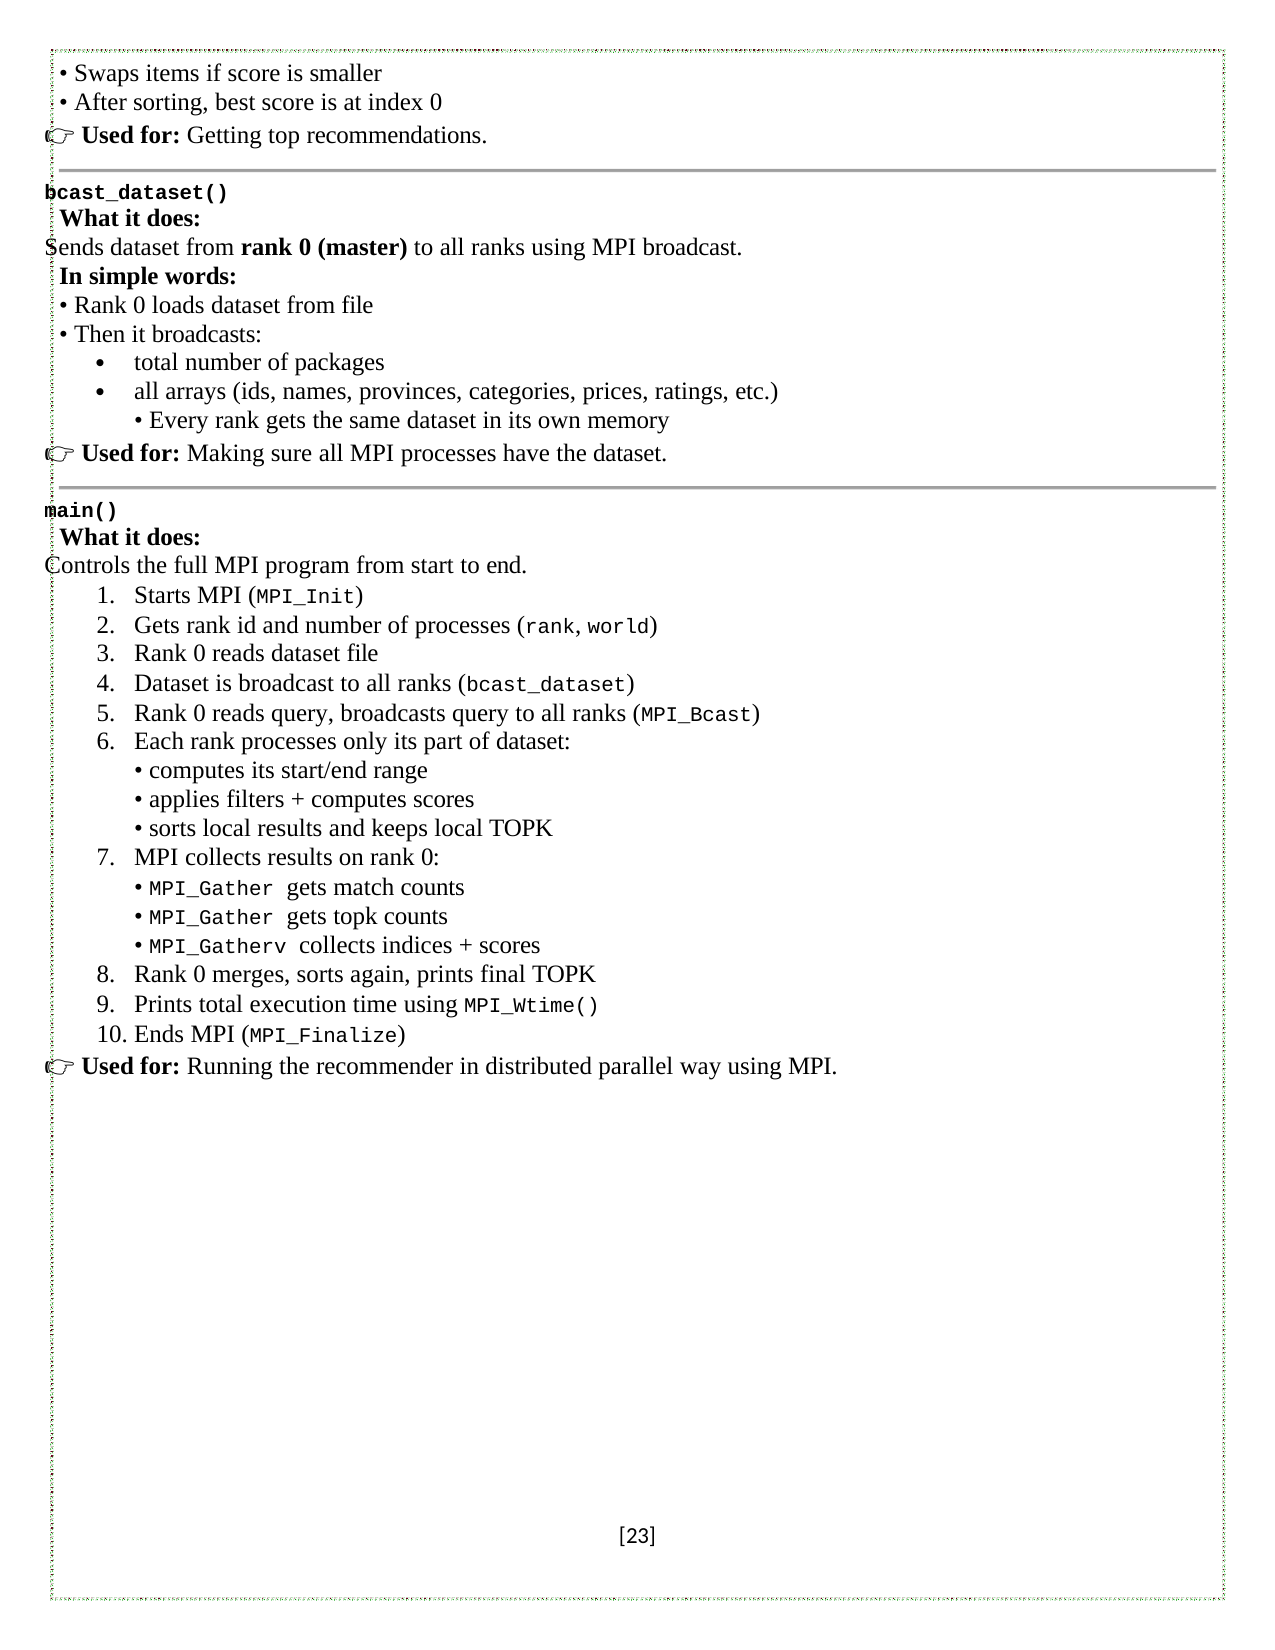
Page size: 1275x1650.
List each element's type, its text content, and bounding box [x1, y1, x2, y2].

subtitle What it does: [59, 522, 1275, 551]
subtitle What it does: [59, 204, 1275, 233]
picture [50, 468, 1226, 499]
list Swaps items if score is smaller [59, 58, 1275, 87]
list Rank 0 loads dataset from file [59, 290, 1275, 319]
text 👉 Used for: Running the recommender in distributed parallel way using MPI. [44, 1048, 1275, 1081]
text 👉 Used for: Making sure all MPI processes have the dataset. [44, 434, 1275, 468]
text 👉 Used for: Getting top recommendations. [44, 116, 1275, 150]
list Rank 0 merges, sorts again, prints final TOPK [96, 960, 1275, 988]
text Sends dataset from rank 0 (master) to all ranks using MPI broadcast. [44, 233, 1275, 261]
picture [50, 261, 1226, 434]
list Then it broadcasts: [59, 319, 1275, 347]
list total number of packages [96, 347, 1275, 376]
list Starts MPI (MPI_Init) [96, 580, 1275, 610]
picture [50, 49, 1226, 116]
text bcast_dataset() [44, 181, 1275, 204]
list computes its start/end range [134, 755, 1275, 784]
list MPI_Gatherv collects indices + scores [134, 931, 1275, 960]
list Every rank gets the same dataset in its own memory [134, 405, 1275, 434]
list Prints total execution time using MPI_Wtime() [96, 989, 1275, 1018]
picture [50, 150, 1226, 181]
list MPI_Gather gets match counts [134, 871, 1275, 901]
list After sorting, best score is at index 0 [59, 87, 1275, 116]
picture [50, 204, 59, 233]
picture [50, 579, 1226, 1048]
list all arrays (ids, names, provinces, categories, prices, ratings, etc.) [96, 376, 1275, 405]
picture [50, 522, 59, 551]
list sorts local results and keeps local TOPK [134, 813, 1275, 842]
list Rank 0 reads query, broadcasts query to all ranks (MPI_Bcast) [96, 698, 1275, 727]
list MPI collects results on rank 0: [96, 842, 1275, 870]
list Gets rank id and number of processes (rank, world) [96, 610, 1275, 639]
list applies filters + computes scores [134, 784, 1275, 813]
list MPI_Gather gets topk counts [134, 901, 1275, 931]
text Controls the full MPI program from start to end. [44, 551, 1275, 579]
subtitle In simple words: [59, 262, 1275, 290]
list Rank 0 reads dataset file [96, 639, 1275, 667]
text main() [44, 499, 1275, 522]
list Ends MPI (MPI_Finalize) [96, 1018, 1275, 1048]
list Each rank processes only its part of dataset: [96, 727, 1275, 755]
picture [50, 1081, 1226, 1601]
list Dataset is broadcast to all ranks (bcast_dataset) [96, 668, 1275, 698]
